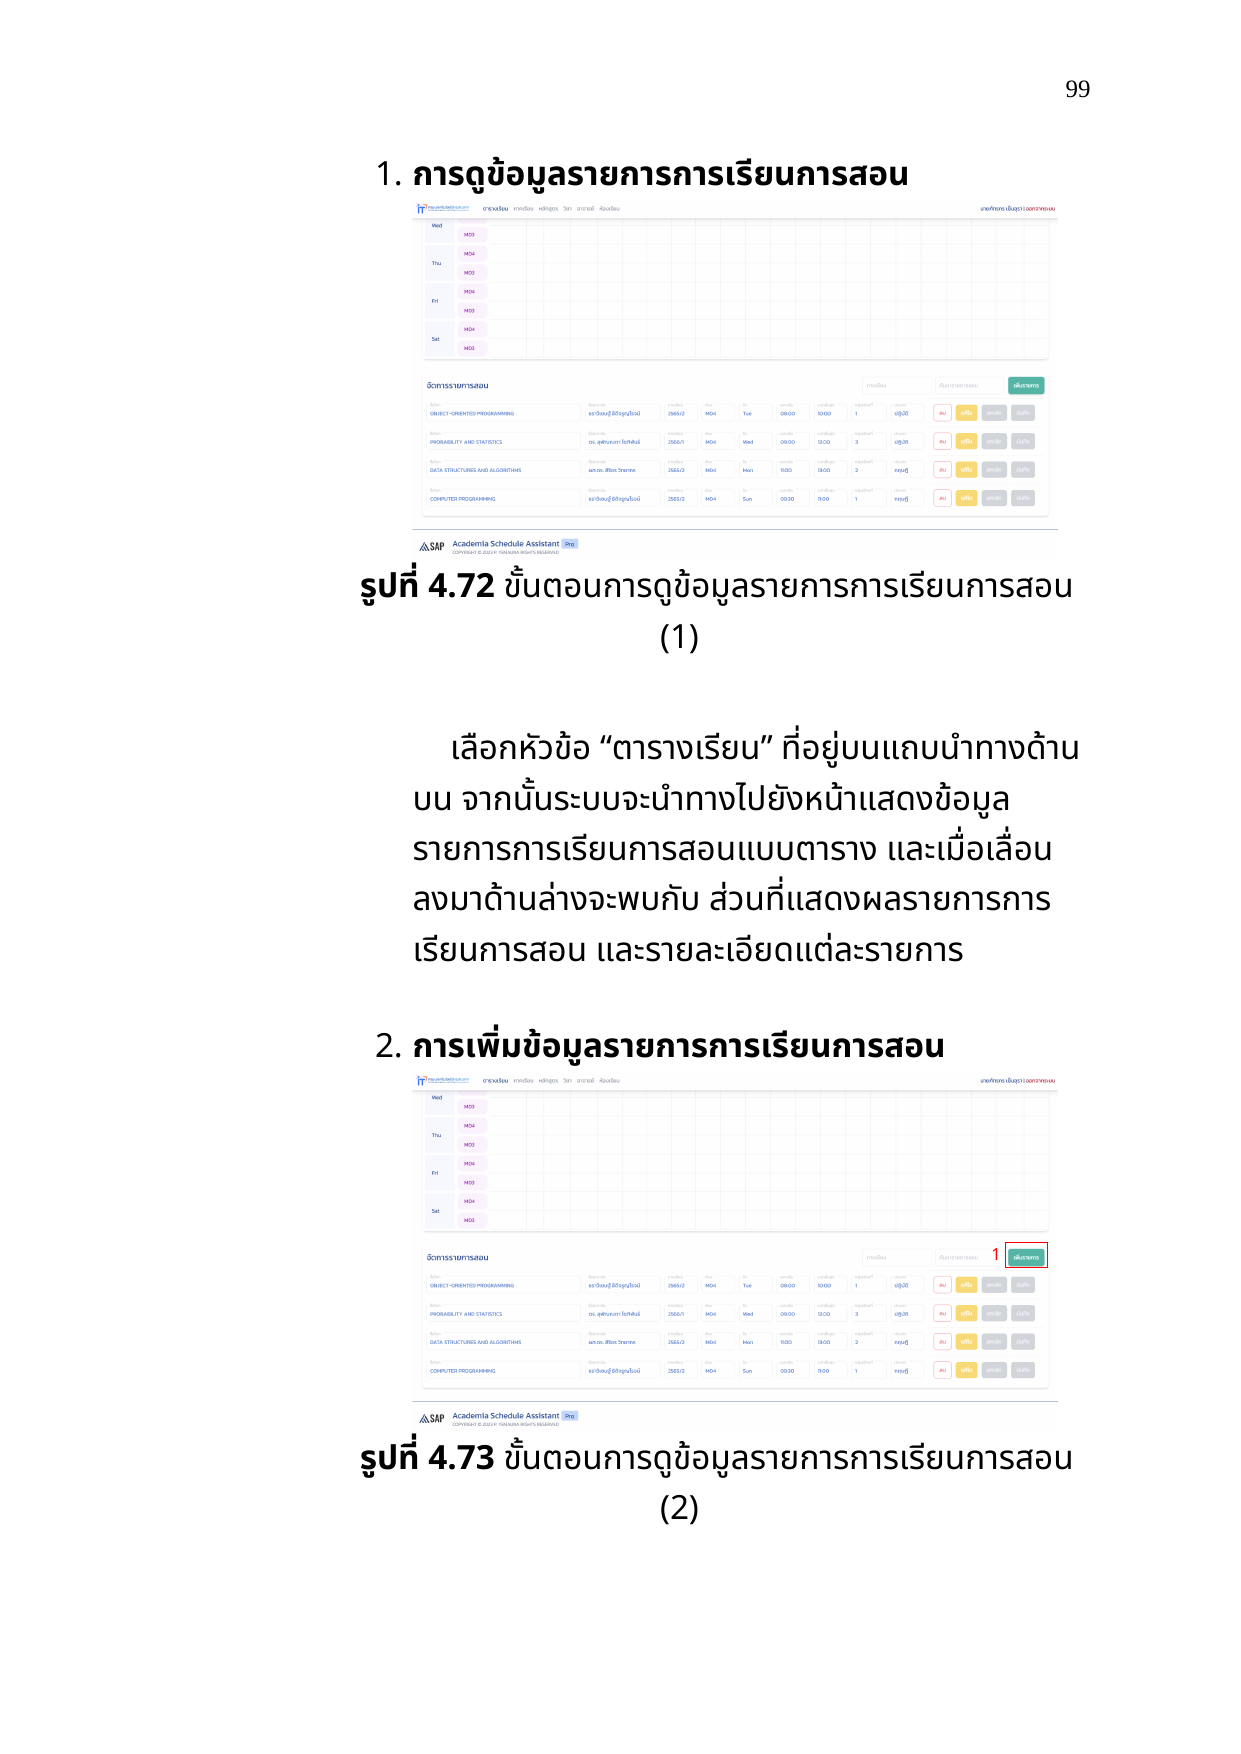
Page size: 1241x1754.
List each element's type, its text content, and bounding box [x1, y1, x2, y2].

list การเพิ่มข้อมูลรายการการเรียนการสอน [375, 1022, 1090, 1072]
list เลือกหัวข้อ “ตารางเรียน” ที่อยู่บนแถบนำทางด้านบน จากนั้นระบบจะนำทางไปยังหน้าแสดงข้อมูลรายการการเรียนการสอนแบบตาราง และเมื่อเลื่อนลงมาด้านล่างจะพบกับ ส่วนที่แสดงผลรายการการเรียนการสอน และรายละเอียดแต่ละรายการ [412, 724, 1090, 976]
picture [412, 200, 1058, 562]
picture [412, 1072, 1058, 1434]
list การดูข้อมูลรายการการเรียนการสอน [375, 150, 1090, 201]
